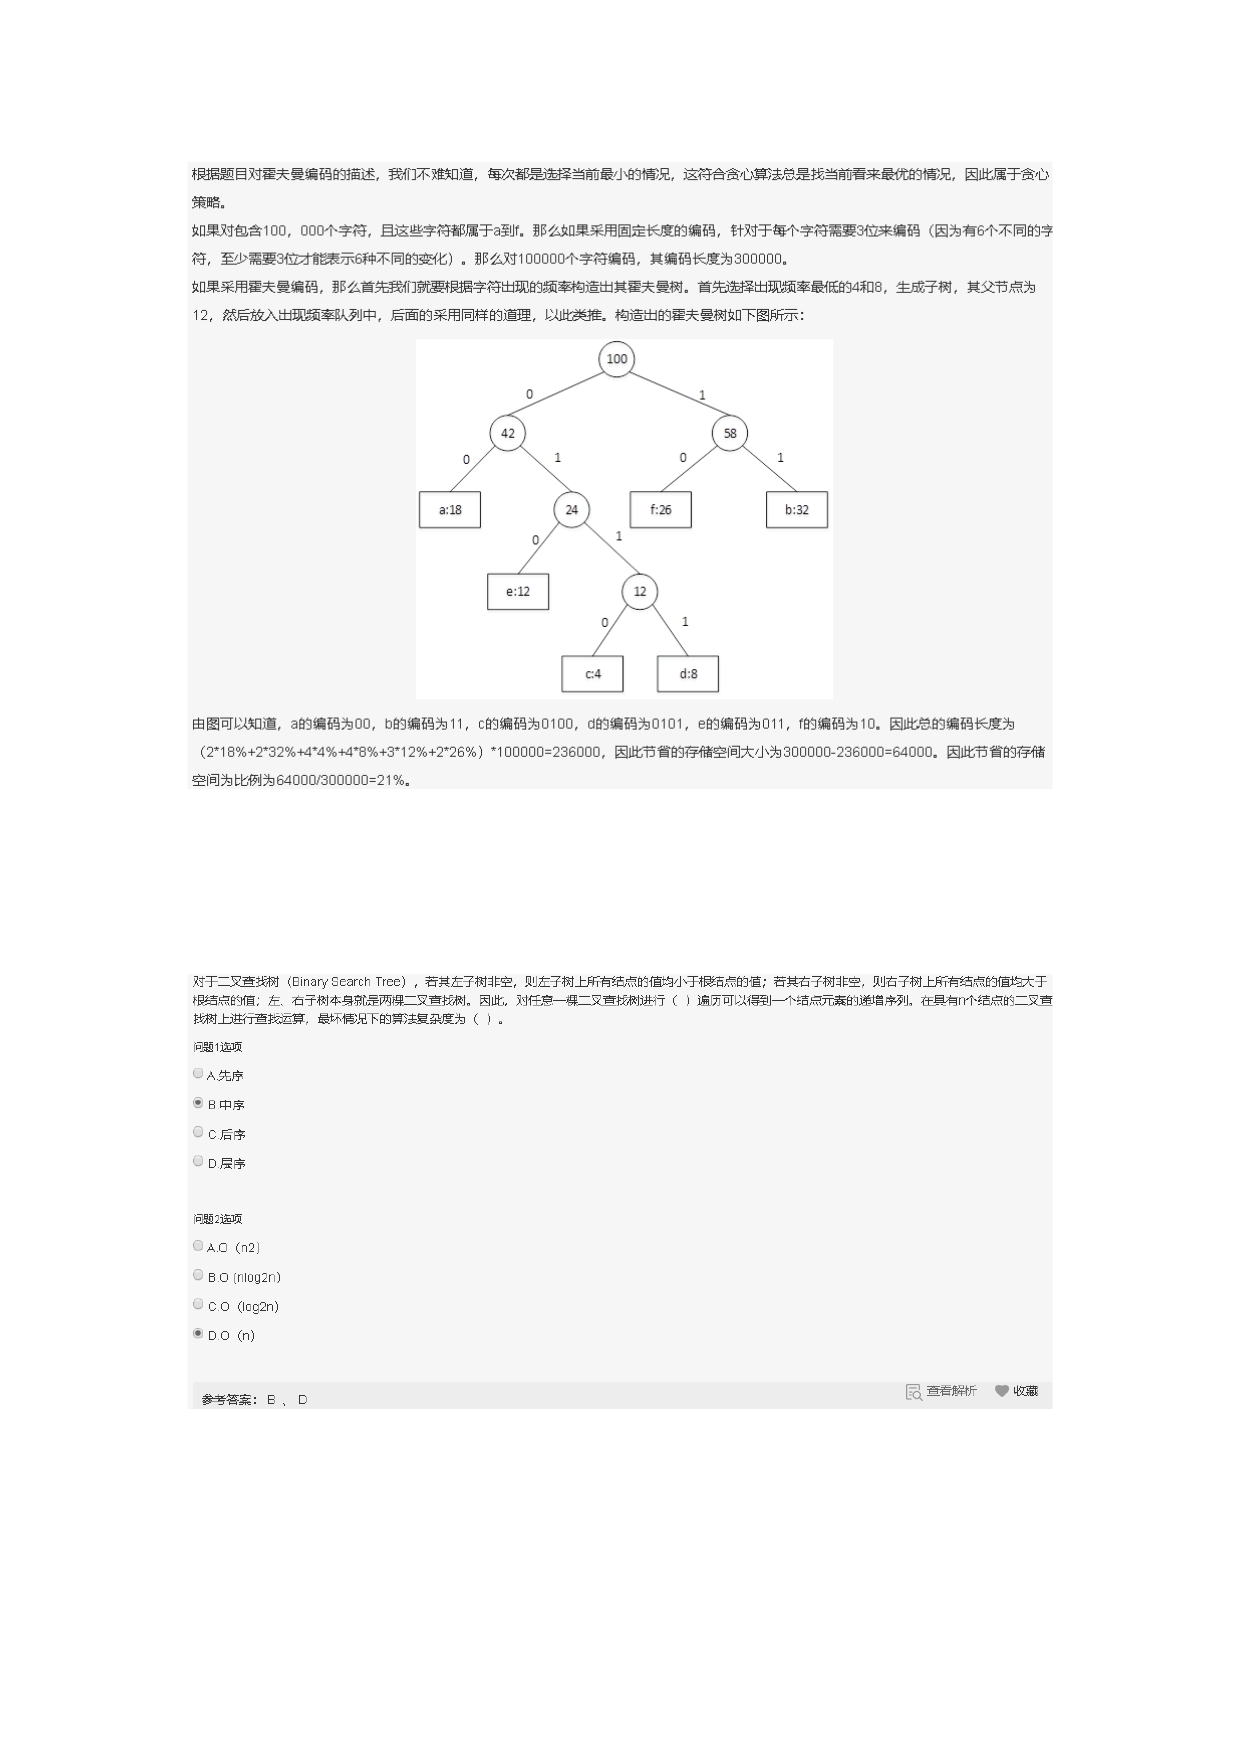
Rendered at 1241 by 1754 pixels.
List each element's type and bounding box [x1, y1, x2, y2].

picture [187, 162, 1053, 789]
picture [187, 974, 1053, 1409]
